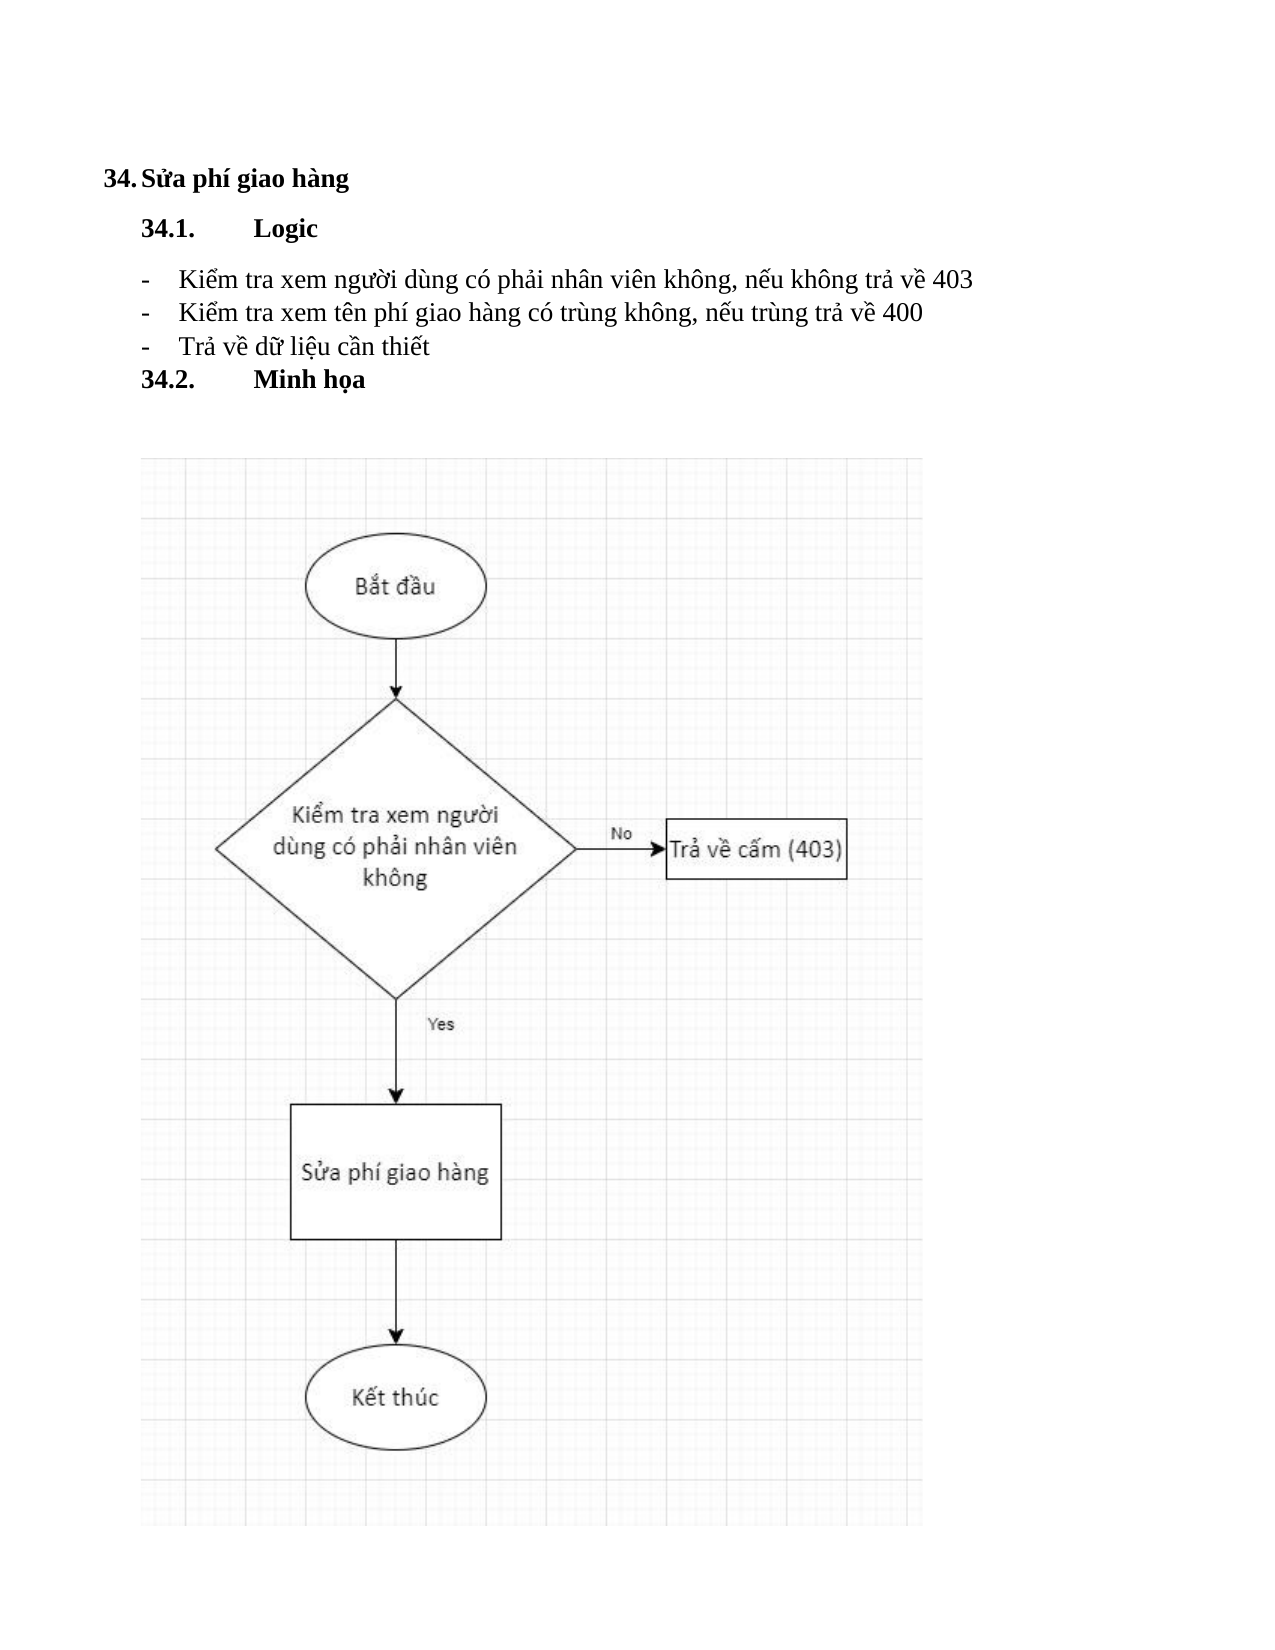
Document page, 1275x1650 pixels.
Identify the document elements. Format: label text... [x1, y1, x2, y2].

picture [140, 458, 923, 1526]
list Sửa phí giao hàng [103, 162, 1125, 193]
list Minh họa [141, 363, 1125, 394]
list Logic [141, 213, 1125, 244]
list Kiểm tra xem tên phí giao hàng có trùng không, nếu trùng trả về 400 [141, 296, 1125, 327]
list Kiểm tra xem người dùng có phải nhân viên không, nếu không trả về 403 [141, 263, 1125, 294]
list Trả về dữ liệu cần thiết [141, 330, 1125, 361]
